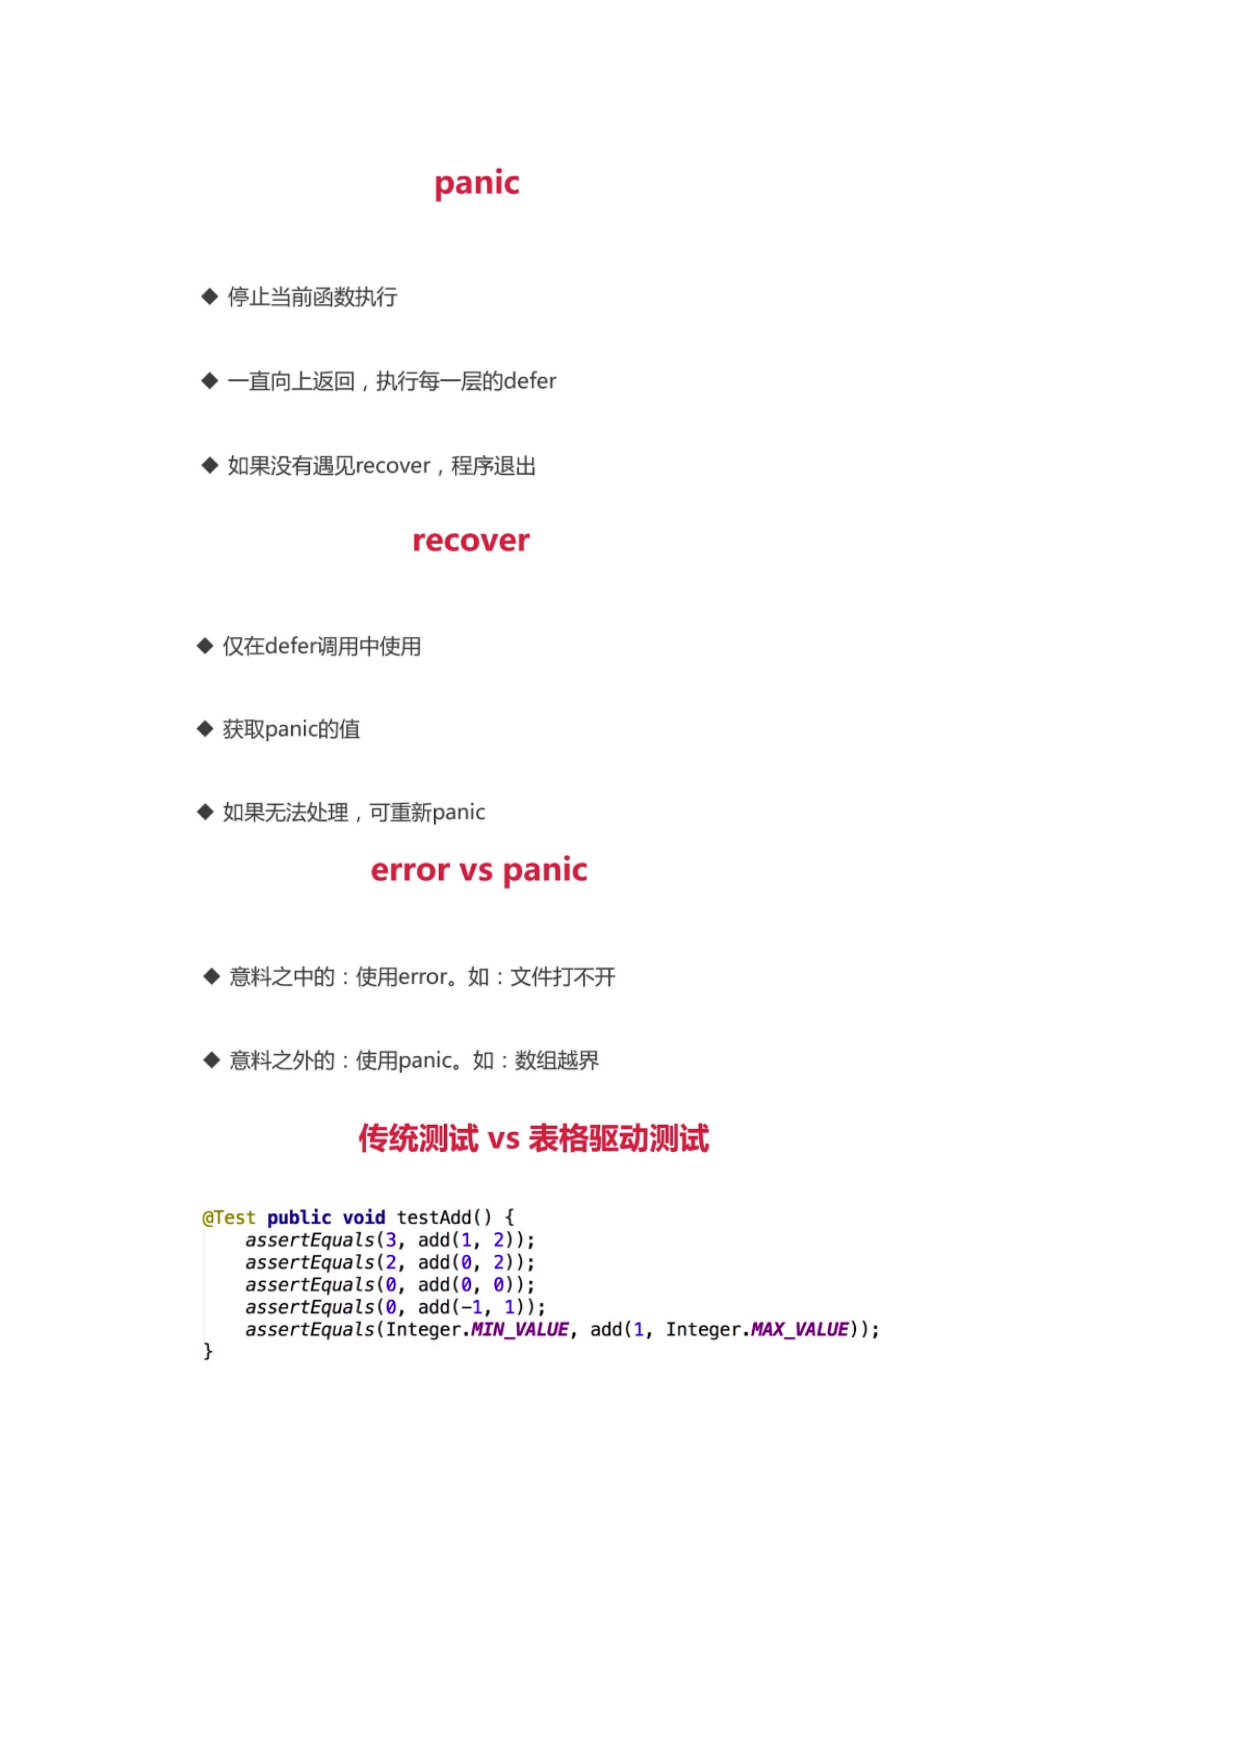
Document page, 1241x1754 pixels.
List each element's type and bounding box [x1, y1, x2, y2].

picture [187, 1104, 880, 1429]
picture [187, 844, 666, 1089]
picture [187, 162, 697, 497]
picture [187, 519, 657, 842]
